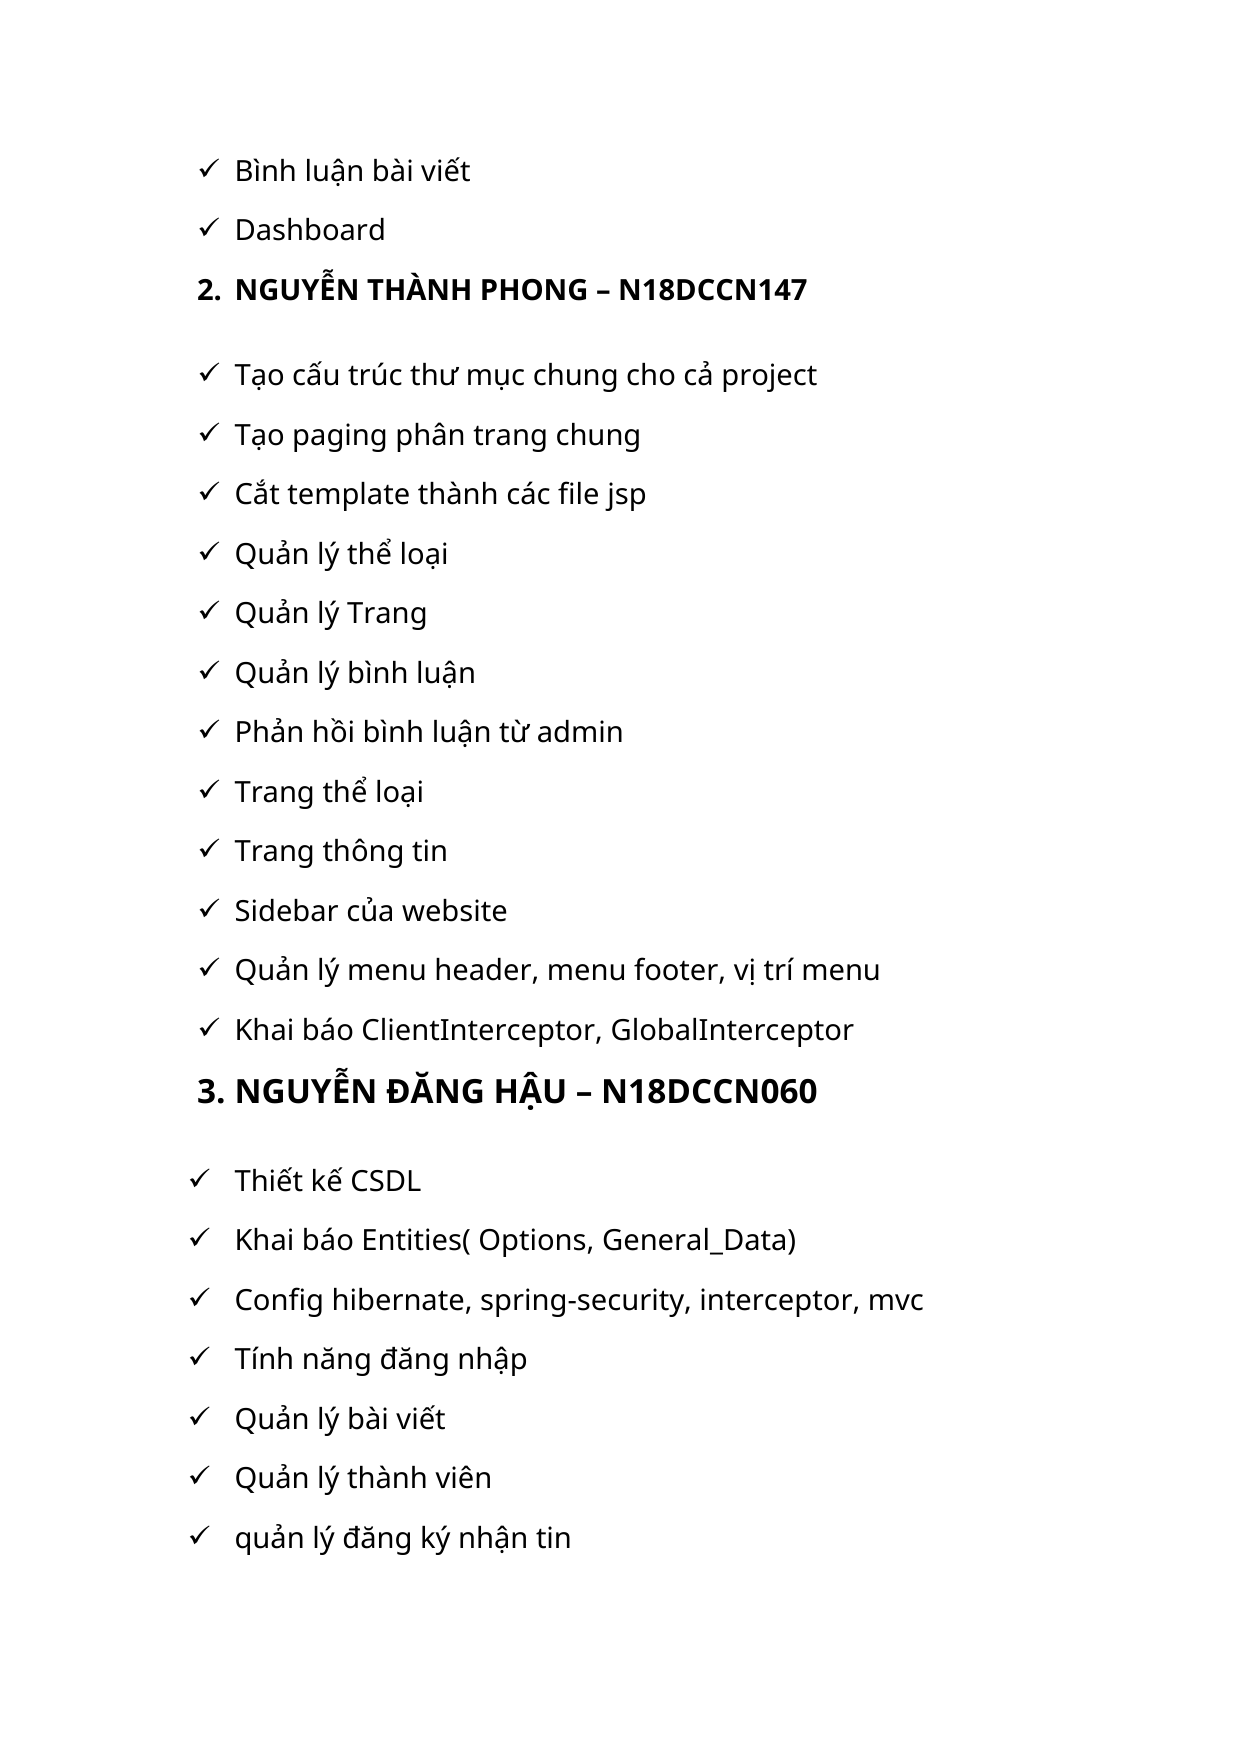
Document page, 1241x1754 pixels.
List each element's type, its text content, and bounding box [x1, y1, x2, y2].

list Bình luận bài viết [197, 150, 1090, 190]
list NGUYỄN ĐĂNG HẬU – N18DCCN060 [197, 1068, 1090, 1114]
list Quản lý menu header, menu footer, vị trí menu [197, 949, 1090, 989]
list NGUYỄN THÀNH PHONG – N18DCCN147 [197, 269, 1090, 309]
list Tính năng đăng nhập [187, 1338, 1090, 1378]
list quản lý đăng ký nhận tin [187, 1517, 1090, 1557]
list Thiết kế CSDL [187, 1160, 1090, 1200]
list Dashboard [197, 209, 1090, 249]
list Quản lý Trang [197, 592, 1090, 632]
list Phản hồi bình luận từ admin [197, 711, 1090, 751]
list Quản lý thể loại [197, 533, 1090, 573]
list Config hibernate, spring-security, interceptor, mvc [187, 1279, 1090, 1319]
list Tạo paging phân trang chung [197, 414, 1090, 454]
list Quản lý bài viết [187, 1398, 1090, 1438]
list Trang thể loại [197, 771, 1090, 811]
list Khai báo ClientInterceptor, GlobalInterceptor [197, 1009, 1090, 1048]
list Khai báo Entities( Options, General_Data) [187, 1219, 1090, 1259]
list Quản lý bình luận [197, 652, 1090, 692]
list Quản lý thành viên [187, 1457, 1090, 1497]
list Cắt template thành các file jsp [197, 473, 1090, 513]
list Sidebar của website [197, 890, 1090, 929]
list Trang thông tin [197, 830, 1090, 870]
list Tạo cấu trúc thư mục chung cho cả project [197, 354, 1090, 394]
